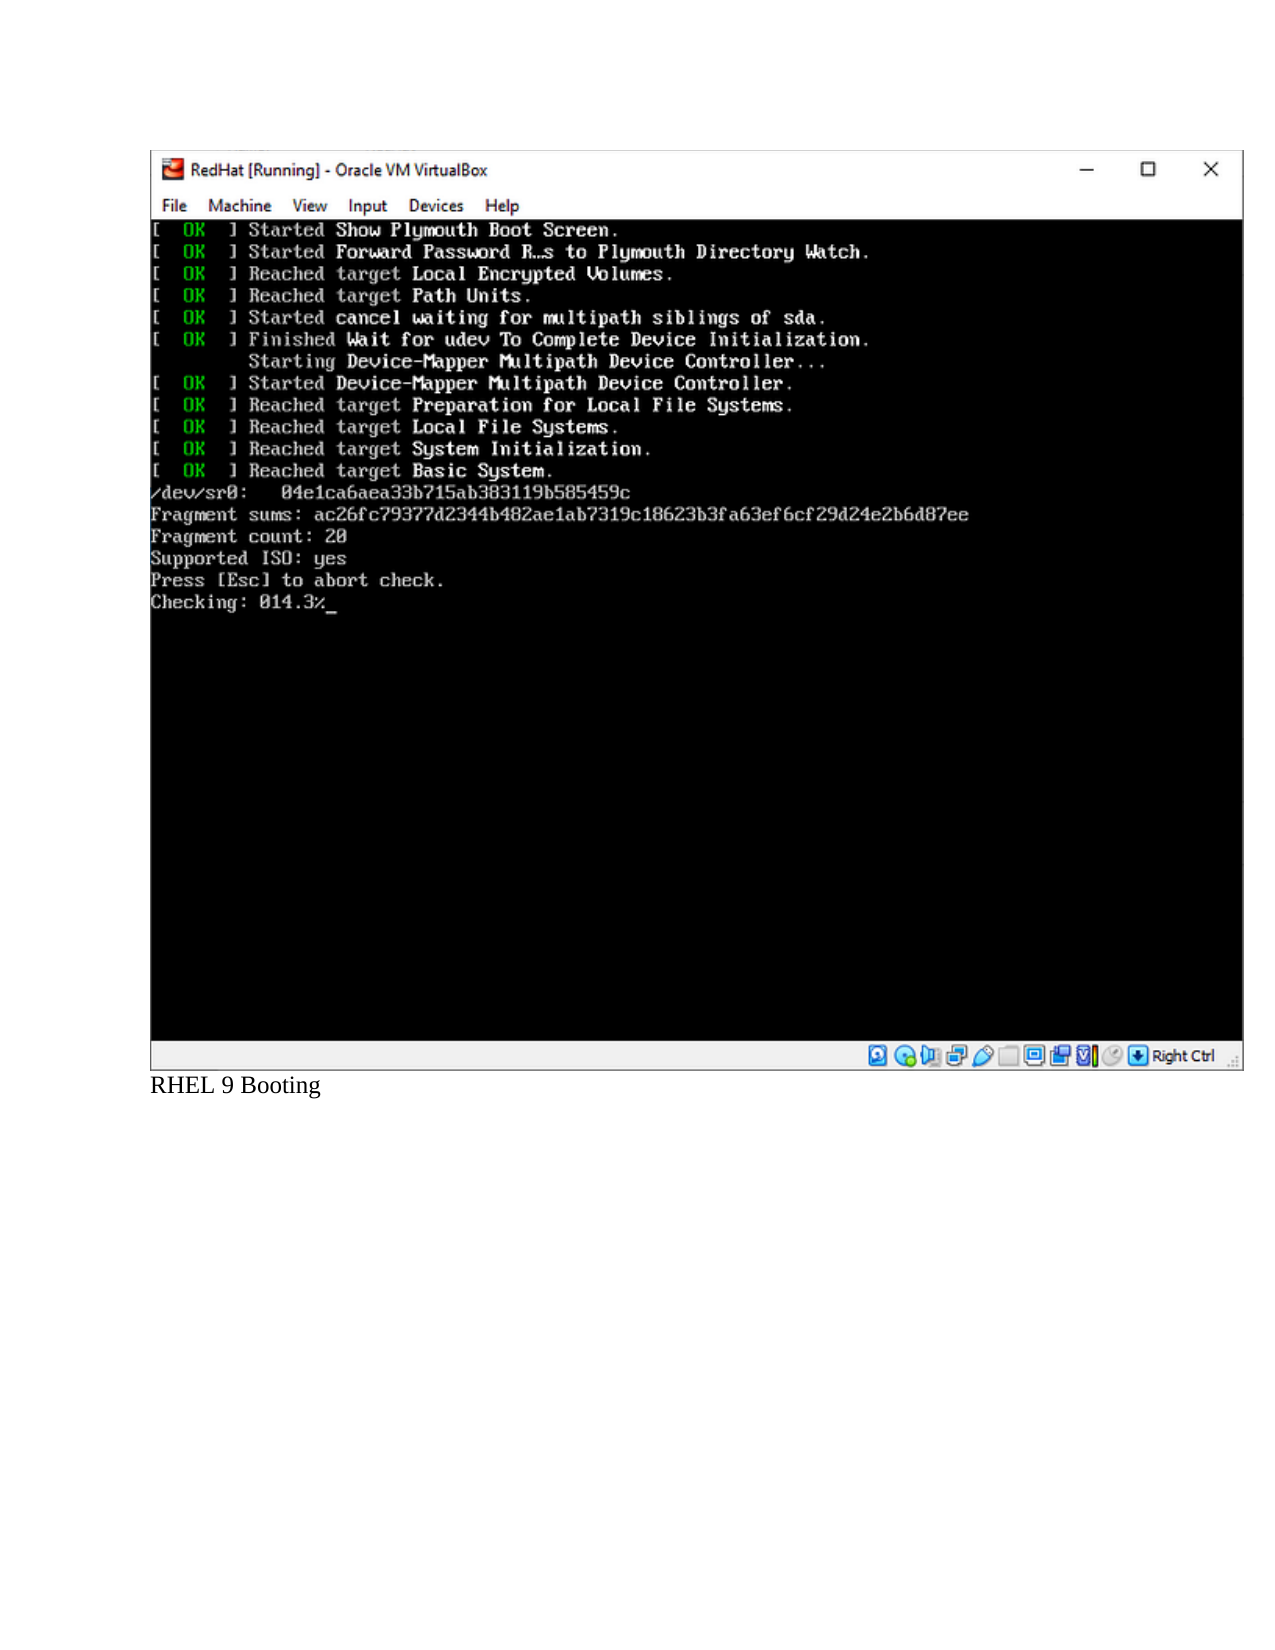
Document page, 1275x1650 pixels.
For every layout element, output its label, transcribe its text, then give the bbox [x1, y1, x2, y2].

picture [150, 150, 1244, 1071]
text RHEL 9 Booting [150, 1071, 1125, 1099]
